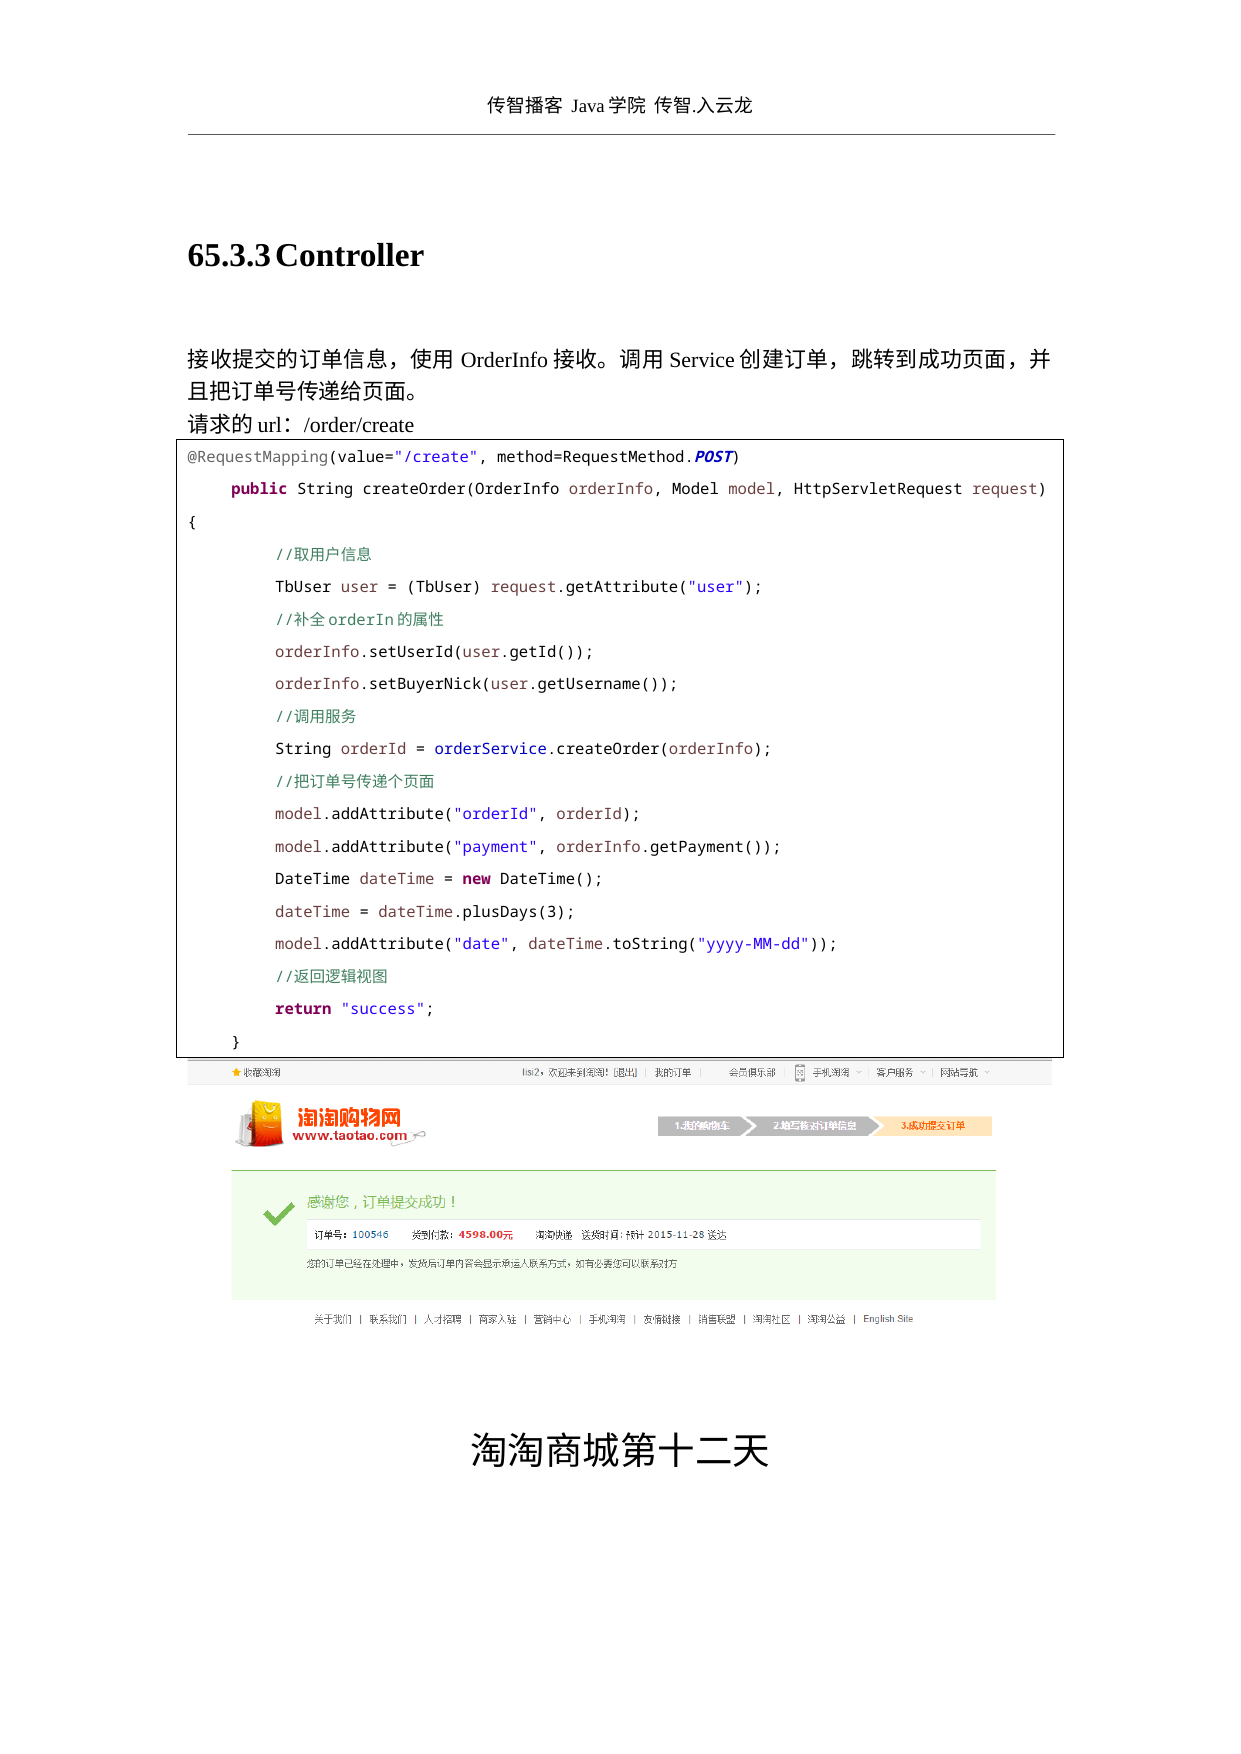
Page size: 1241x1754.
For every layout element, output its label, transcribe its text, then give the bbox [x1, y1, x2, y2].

table_header @RequestMapping(value="/create", method=RequestMethod.POST) public String createOrder(OrderInfo orderInfo, Model model, HttpServletRequest request) { //取用户信息 TbUser user = (TbUser) request.getAttribute("user"); //补全orderIn的属性 orderInfo.setUserId(user.getId()); orderInfo.setBuyerNick(user.getUsername()); //调用服务 String orderId = orderService.createOrder(orderInfo); //把订单号传递个页面 model.addAttribute("orderId", orderId); model.addAttribute("payment", orderInfo.getPayment()); DateTime dateTime = new DateTime(); dateTime = dateTime.plusDays(3); model.addAttribute("date", dateTime.toString("yyyy-MM-dd")); //返回逻辑视图 return "success"; } [177, 440, 1063, 1057]
text 请求的url：/order/create [187, 406, 1053, 439]
subtitle Controller [187, 222, 1053, 287]
picture [187, 1058, 1052, 1383]
text 接收提交的订单信息，使用OrderInfo接收。调用Service创建订单，跳转到成功页面，并且把订单号传递给页面。 [187, 341, 1053, 406]
text 淘淘商城第十二天 [187, 1416, 1053, 1481]
